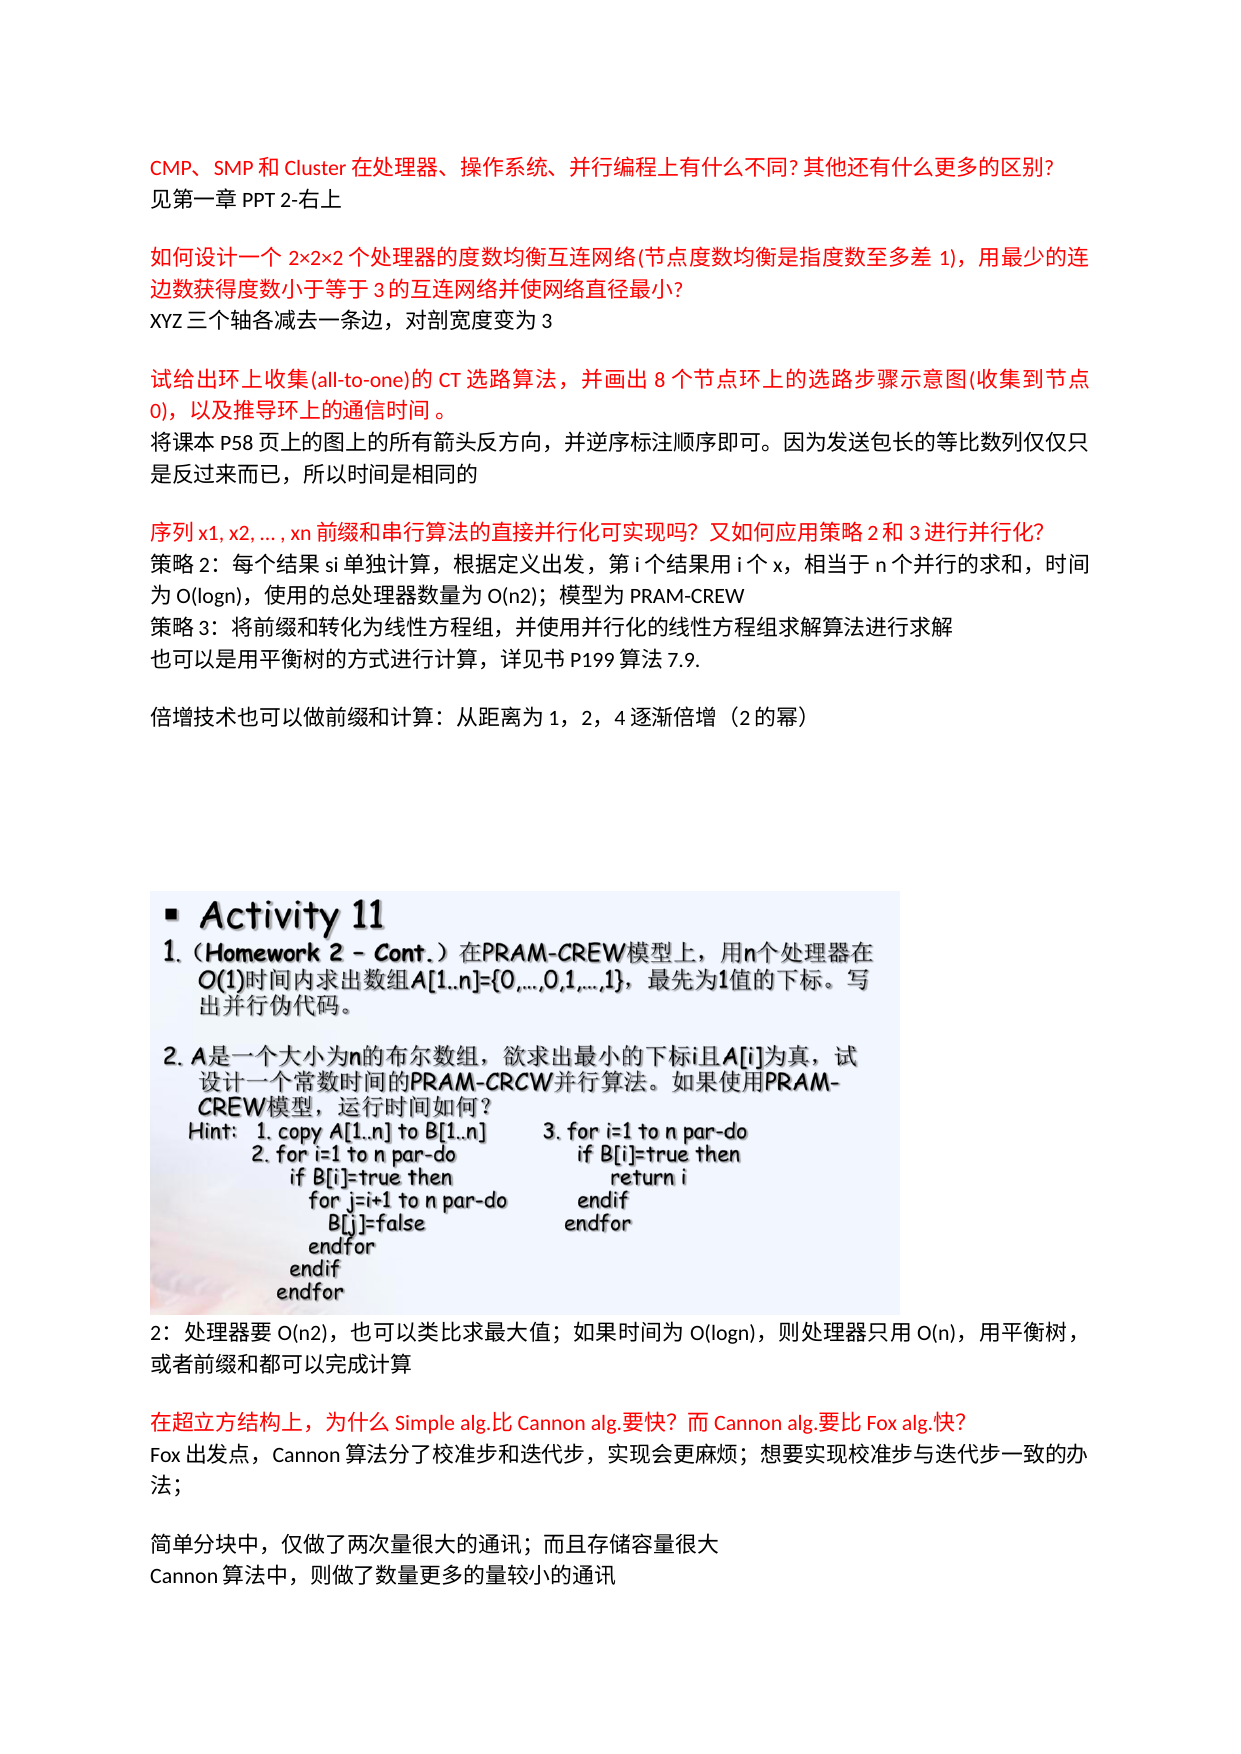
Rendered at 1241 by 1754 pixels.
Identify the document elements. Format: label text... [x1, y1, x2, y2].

picture [150, 891, 901, 1315]
text Cannon算法中，则做了数量更多的量较小的通讯 [150, 1558, 1090, 1590]
text 2：处理器要O(n2)，也可以类比求最大值；如果时间为O(logn)，则处理器只用O(n)，用平衡树，或者前缀和都可以完成计算 [150, 1315, 1090, 1378]
text 如何设计一个2×2×2个处理器的度数均衡互连网络(节点度数均衡是指度数至多差1)，用最少的连边数获得度数小于等于3的互连网络并使网络直径最小? [150, 240, 1090, 303]
text XYZ三个轴各减去一条边，对剖宽度变为3 [150, 303, 1090, 335]
text 策略3：将前缀和转化为线性方程组，并使用并行化的线性方程组求解算法进行求解 [150, 610, 1090, 642]
text 简单分块中，仅做了两次量很大的通讯；而且存储容量很大 [150, 1527, 1090, 1558]
text 也可以是用平衡树的方式进行计算，详见书P199算法7.9. [150, 642, 1090, 673]
text 序列x1, x2, … , xn前缀和串行算法的直接并行化可实现吗？又如何应用策略2和3进行并行化？ [150, 515, 1090, 547]
text CMP、SMP和Cluster在处理器、操作系统、并行编程上有什么不同? 其他还有什么更多的区别? [150, 150, 1090, 182]
text 试给出环上收集(all-to-one)的CT选路算法，并画出8个节点环上的选路步骤示意图(收集到节点0)，以及推导环上的通信时间 。 [150, 362, 1090, 425]
text 倍增技术也可以做前缀和计算：从距离为1，2，4逐渐倍增（2的幂） [150, 700, 1090, 732]
text 将课本P58页上的图上的所有箭头反方向，并逆序标注顺序即可。因为发送包长的等比数列仅仅只是反过来而已，所以时间是相同的 [150, 425, 1090, 488]
text 在超立方结构上，为什么Simple alg.比Cannon alg.要快？而Cannon alg.要比Fox alg.快？ [150, 1405, 1090, 1437]
text 策略2：每个结果si单独计算，根据定义出发，第i个结果用i个x，相当于n个并行的求和，时间为O(logn)，使用的总处理器数量为O(n2)；模型为PRAM-CREW [150, 547, 1090, 610]
text 见第一章PPT 2-右上 [150, 182, 1090, 213]
text Fox出发点，Cannon算法分了校准步和迭代步，实现会更麻烦；想要实现校准步与迭代步一致的办法； [150, 1437, 1090, 1500]
